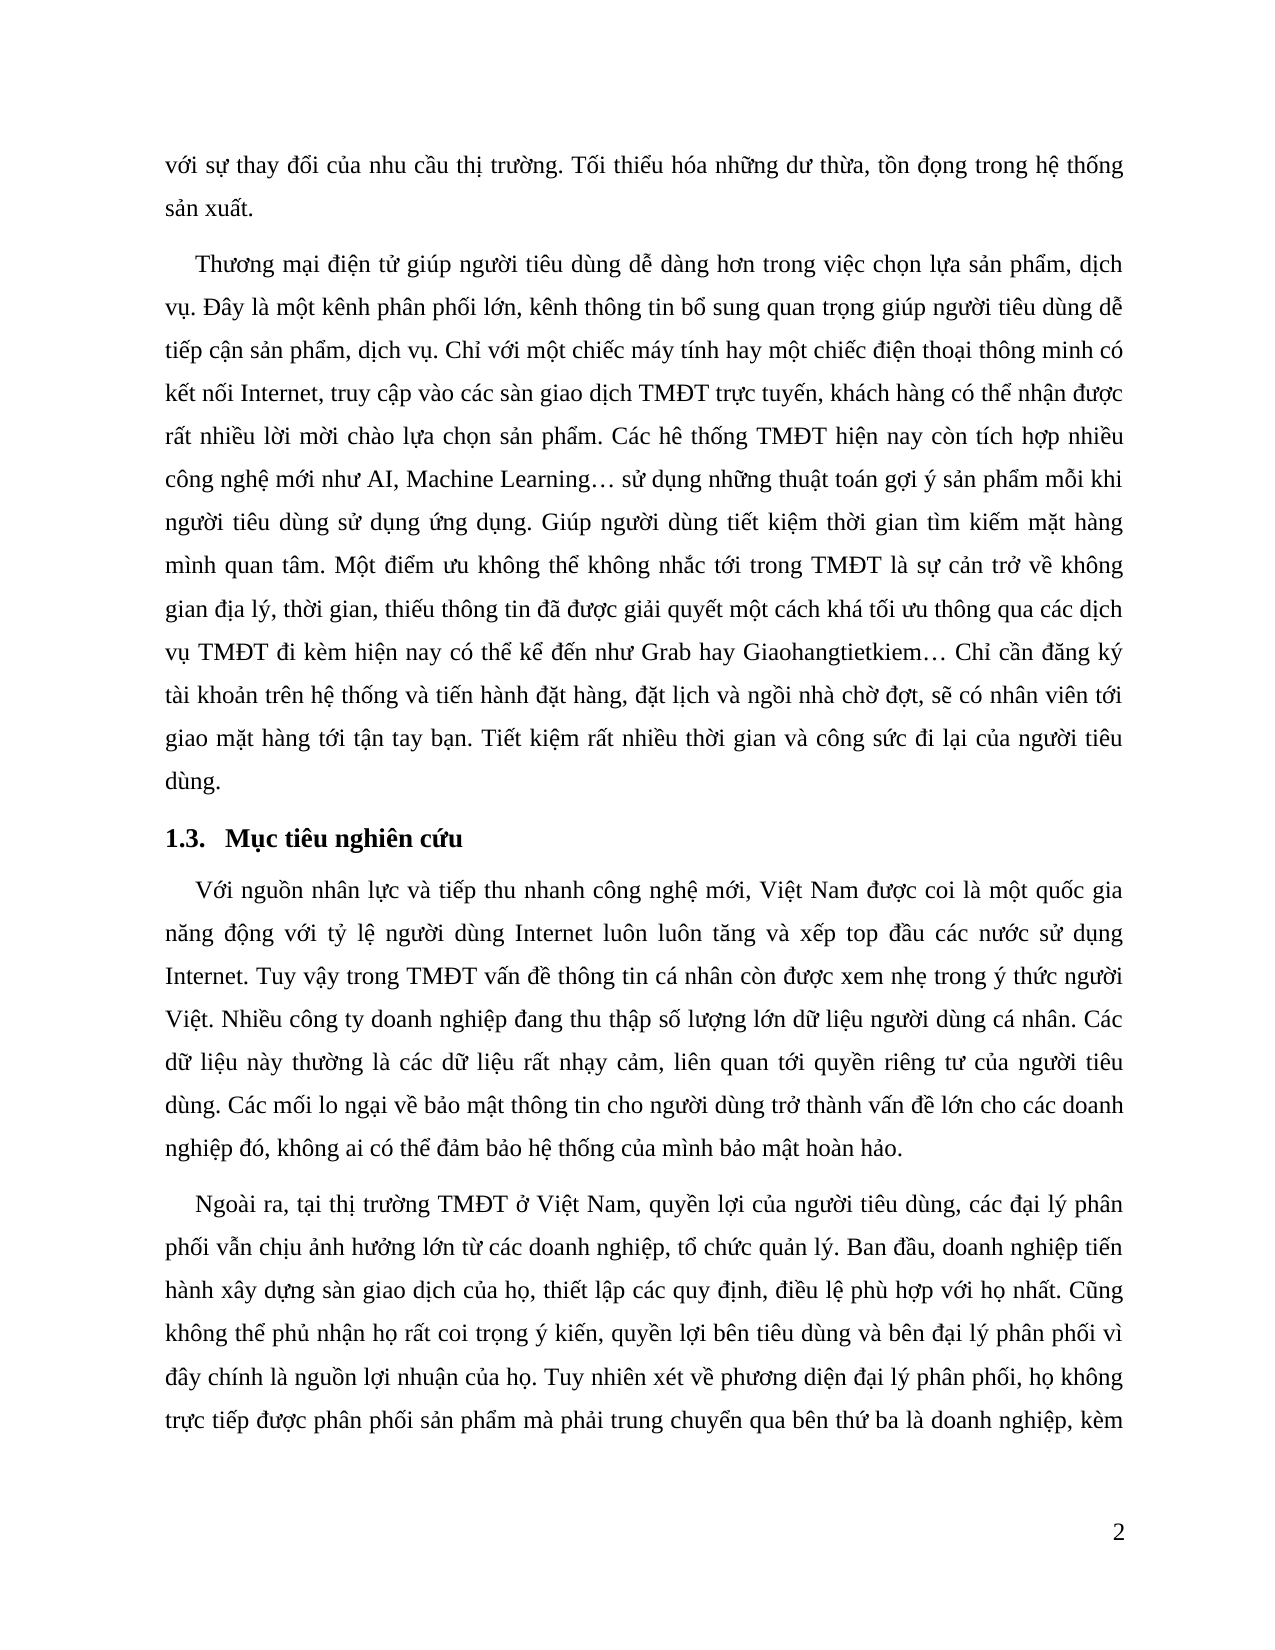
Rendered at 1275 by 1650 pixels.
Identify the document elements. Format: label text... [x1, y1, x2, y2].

subtitle Mục tiêu nghiên cứu [165, 822, 1125, 853]
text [165, 150, 1125, 222]
text Với nguồn nhân lực và tiếp thu nhanh công nghệ mới, Việt Nam được coi là một quốc gia năng động với tỷ lệ người dùng Internet luôn luôn tăng và xếp top đầu các nước sử dụng Internet. Tuy vậy trong TMĐT vấn đề thông tin cá nhân còn được xem nhẹ trong ý thức người Việt. Nhiều công ty doanh nghiệp đang thu thập số lượng lớn dữ liệu người dùng cá nhân. Các dữ liệu này thường là các dữ liệu rất nhạy cảm, liên quan tới quyền riêng tư của người tiêu dùng. Các mối lo ngại về bảo mật thông tin cho người dùng trở thành vấn đề lớn cho các doanh nghiệp đó, không ai có thể đảm bảo hệ thống của mình bảo mật hoàn hảo. [165, 875, 1125, 1162]
text Thương mại điện tử giúp người tiêu dùng dễ dàng hơn trong việc chọn lựa sản phẩm, dịch vụ. Đây là một kênh phân phối lớn, kênh thông tin bổ sung quan trọng giúp người tiêu dùng dễ tiếp cận sản phẩm, dịch vụ. Chỉ với một chiếc máy tính hay một chiếc điện thoại thông minh có kết nối Internet, truy cập vào các sàn giao dịch TMĐT trực tuyến, khách hàng có thể nhận được rất nhiều lời mời chào lựa chọn sản phẩm. Các hê thống TMĐT hiện nay còn tích hợp nhiều công nghệ mới như AI, Machine Learning… sử dụng những thuật toán gợi ý sản phẩm mỗi khi người tiêu dùng sử dụng ứng dụng. Giúp người dùng tiết kiệm thời gian tìm kiếm mặt hàng mình quan tâm. Một điểm ưu không thể không nhắc tới trong TMĐT là sự cản trở về không gian địa lý, thời gian, thiếu thông tin đã được giải quyết một cách khá tối ưu thông qua các dịch vụ TMĐT đi kèm hiện nay có thể kể đến như Grab hay Giaohangtietkiem… Chỉ cần đăng ký tài khoản trên hệ thống và tiến hành đặt hàng, đặt lịch và ngồi nhà chờ đợt, sẽ có nhân viên tới giao mặt hàng tới tận tay bạn. Tiết kiệm rất nhiều thời gian và công sức đi lại của người tiêu dùng. [165, 249, 1125, 795]
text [165, 1189, 1125, 1433]
